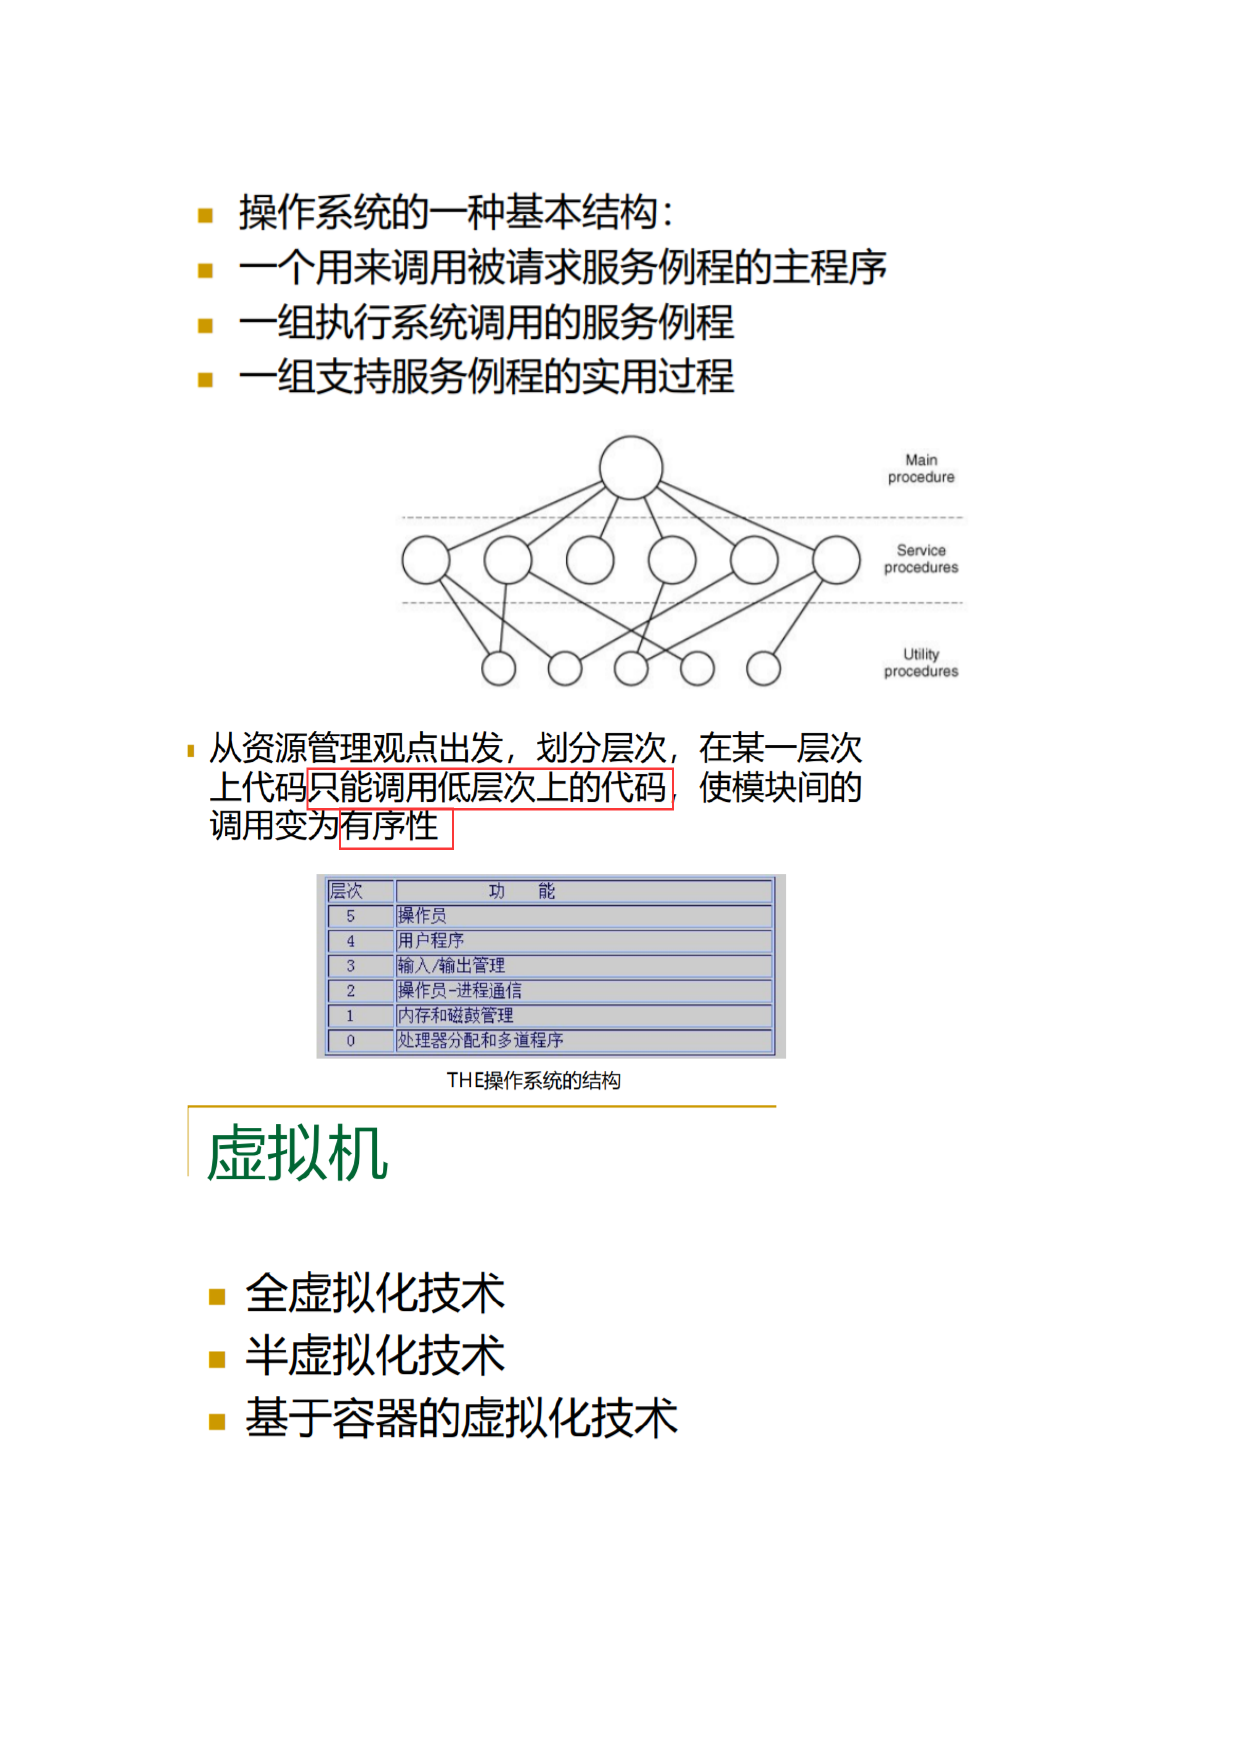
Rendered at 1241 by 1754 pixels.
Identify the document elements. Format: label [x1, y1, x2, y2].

picture [187, 1104, 777, 1450]
picture [187, 162, 1053, 709]
picture [187, 714, 903, 1101]
